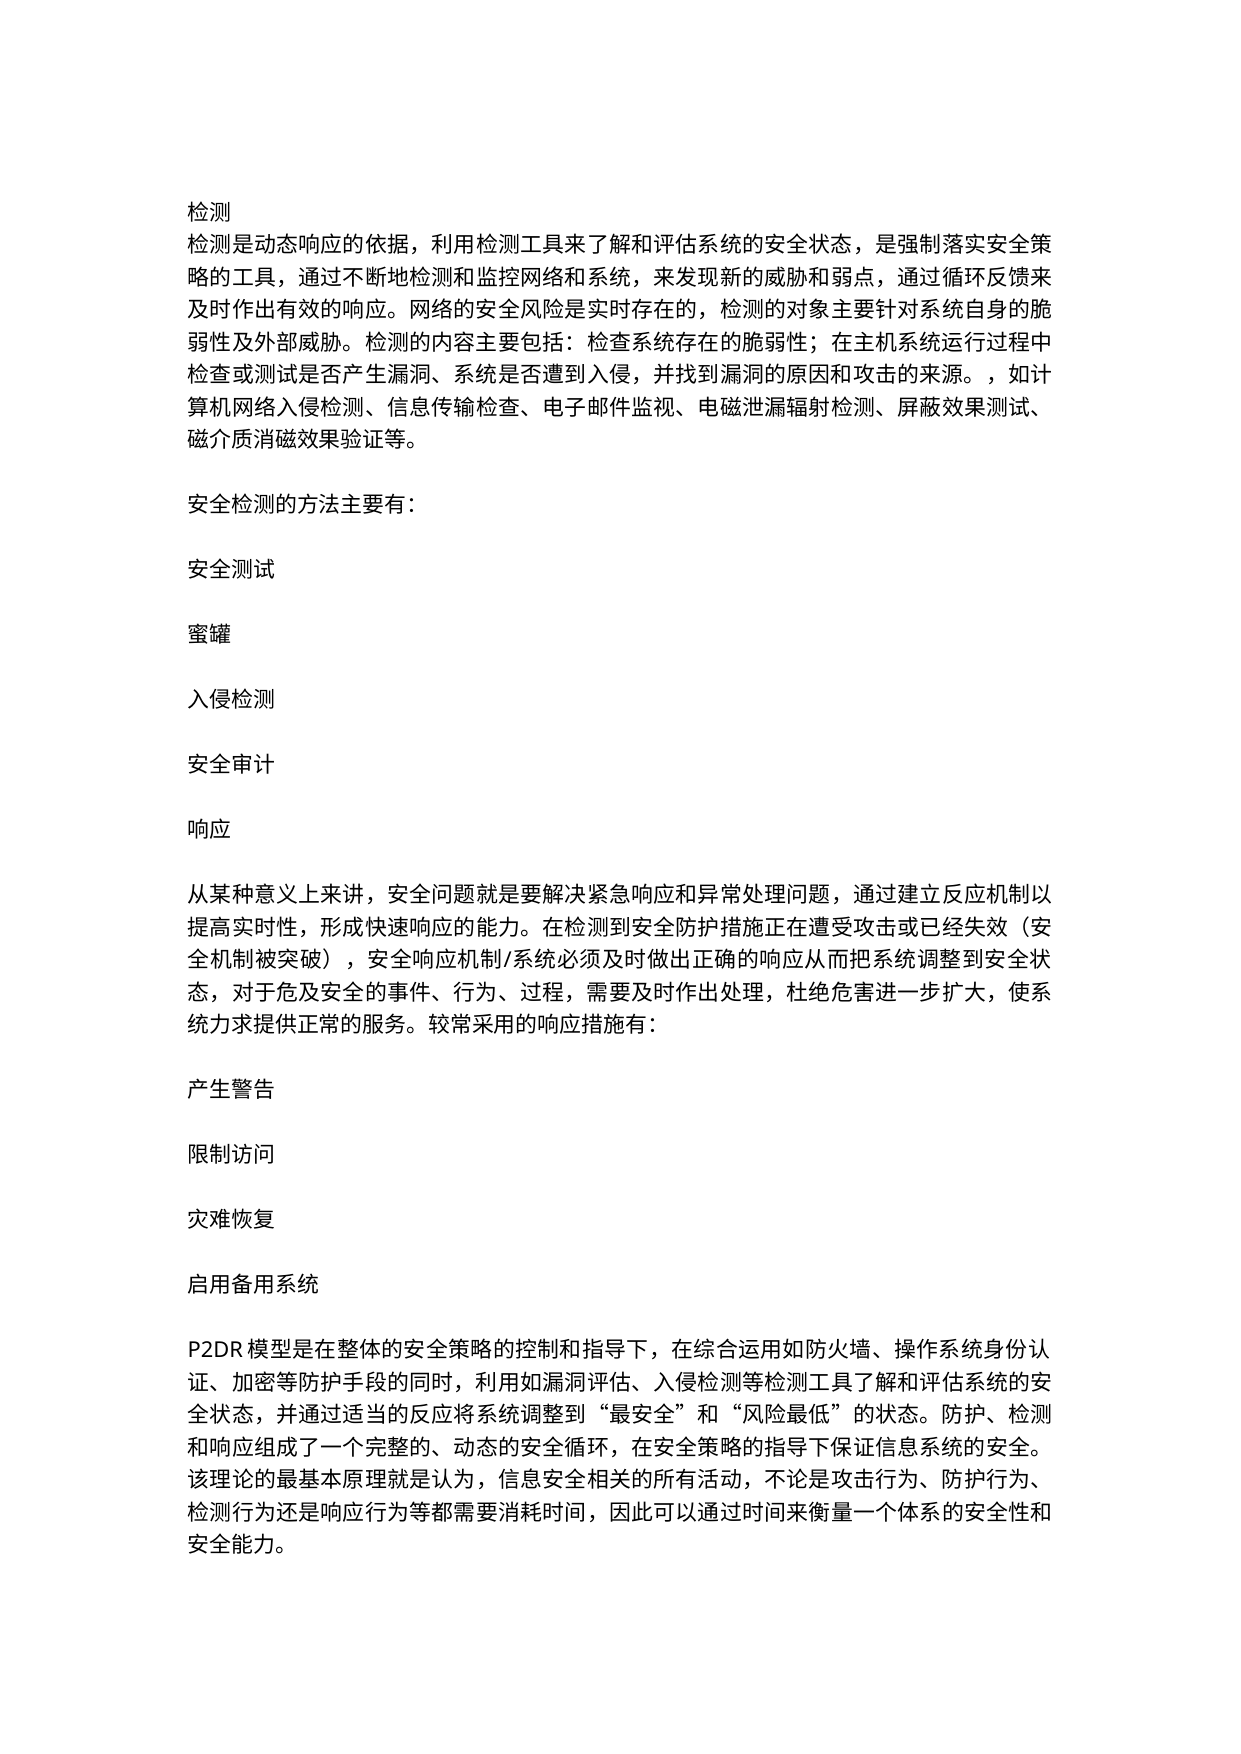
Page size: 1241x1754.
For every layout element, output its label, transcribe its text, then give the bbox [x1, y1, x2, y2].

text 安全测试 [187, 552, 1053, 584]
text 响应 [187, 812, 1053, 844]
text 安全审计 [187, 747, 1053, 779]
text 检测 [187, 194, 1053, 227]
text 产生警告 [187, 1072, 1053, 1104]
text 安全检测的方法主要有： [187, 487, 1053, 519]
text 入侵检测 [187, 682, 1053, 714]
text P2DR模型是在整体的安全策略的控制和指导下，在综合运用如防火墙、操作系统身份认证、加密等防护手段的同时，利用如漏洞评估、入侵检测等检测工具了解和评估系统的安全状态，并通过适当的反应将系统调整到“最安全”和“风险最低”的状态。防护、检测和响应组成了一个完整的、动态的安全循环，在安全策略的指导下保证信息系统的安全。该理论的最基本原理就是认为，信息安全相关的所有活动，不论是攻击行为、防护行为、检测行为还是响应行为等都需要消耗时间，因此可以通过时间来衡量一个体系的安全性和安全能力。 [187, 1332, 1053, 1559]
text 限制访问 [187, 1137, 1053, 1169]
text 从某种意义上来讲，安全问题就是要解决紧急响应和异常处理问题，通过建立反应机制以提高实时性，形成快速响应的能力。在检测到安全防护措施正在遭受攻击或已经失效（安全机制被突破），安全响应机制/系统必须及时做出正确的响应从而把系统调整到安全状态，对于危及安全的事件、行为、过程，需要及时作出处理，杜绝危害进一步扩大，使系统力求提供正常的服务。较常采用的响应措施有： [187, 877, 1053, 1039]
text 启用备用系统 [187, 1267, 1053, 1299]
text 蜜罐 [187, 617, 1053, 649]
text 灾难恢复 [187, 1202, 1053, 1234]
text 检测是动态响应的依据，利用检测工具来了解和评估系统的安全状态，是强制落实安全策略的工具，通过不断地检测和监控网络和系统，来发现新的威胁和弱点，通过循环反馈来及时作出有效的响应。网络的安全风险是实时存在的，检测的对象主要针对系统自身的脆弱性及外部威胁。检测的内容主要包括：检查系统存在的脆弱性；在主机系统运行过程中检查或测试是否产生漏洞、系统是否遭到入侵，并找到漏洞的原因和攻击的来源。，如计算机网络入侵检测、信息传输检查、电子邮件监视、电磁泄漏辐射检测、屏蔽效果测试、磁介质消磁效果验证等。 [187, 227, 1053, 454]
